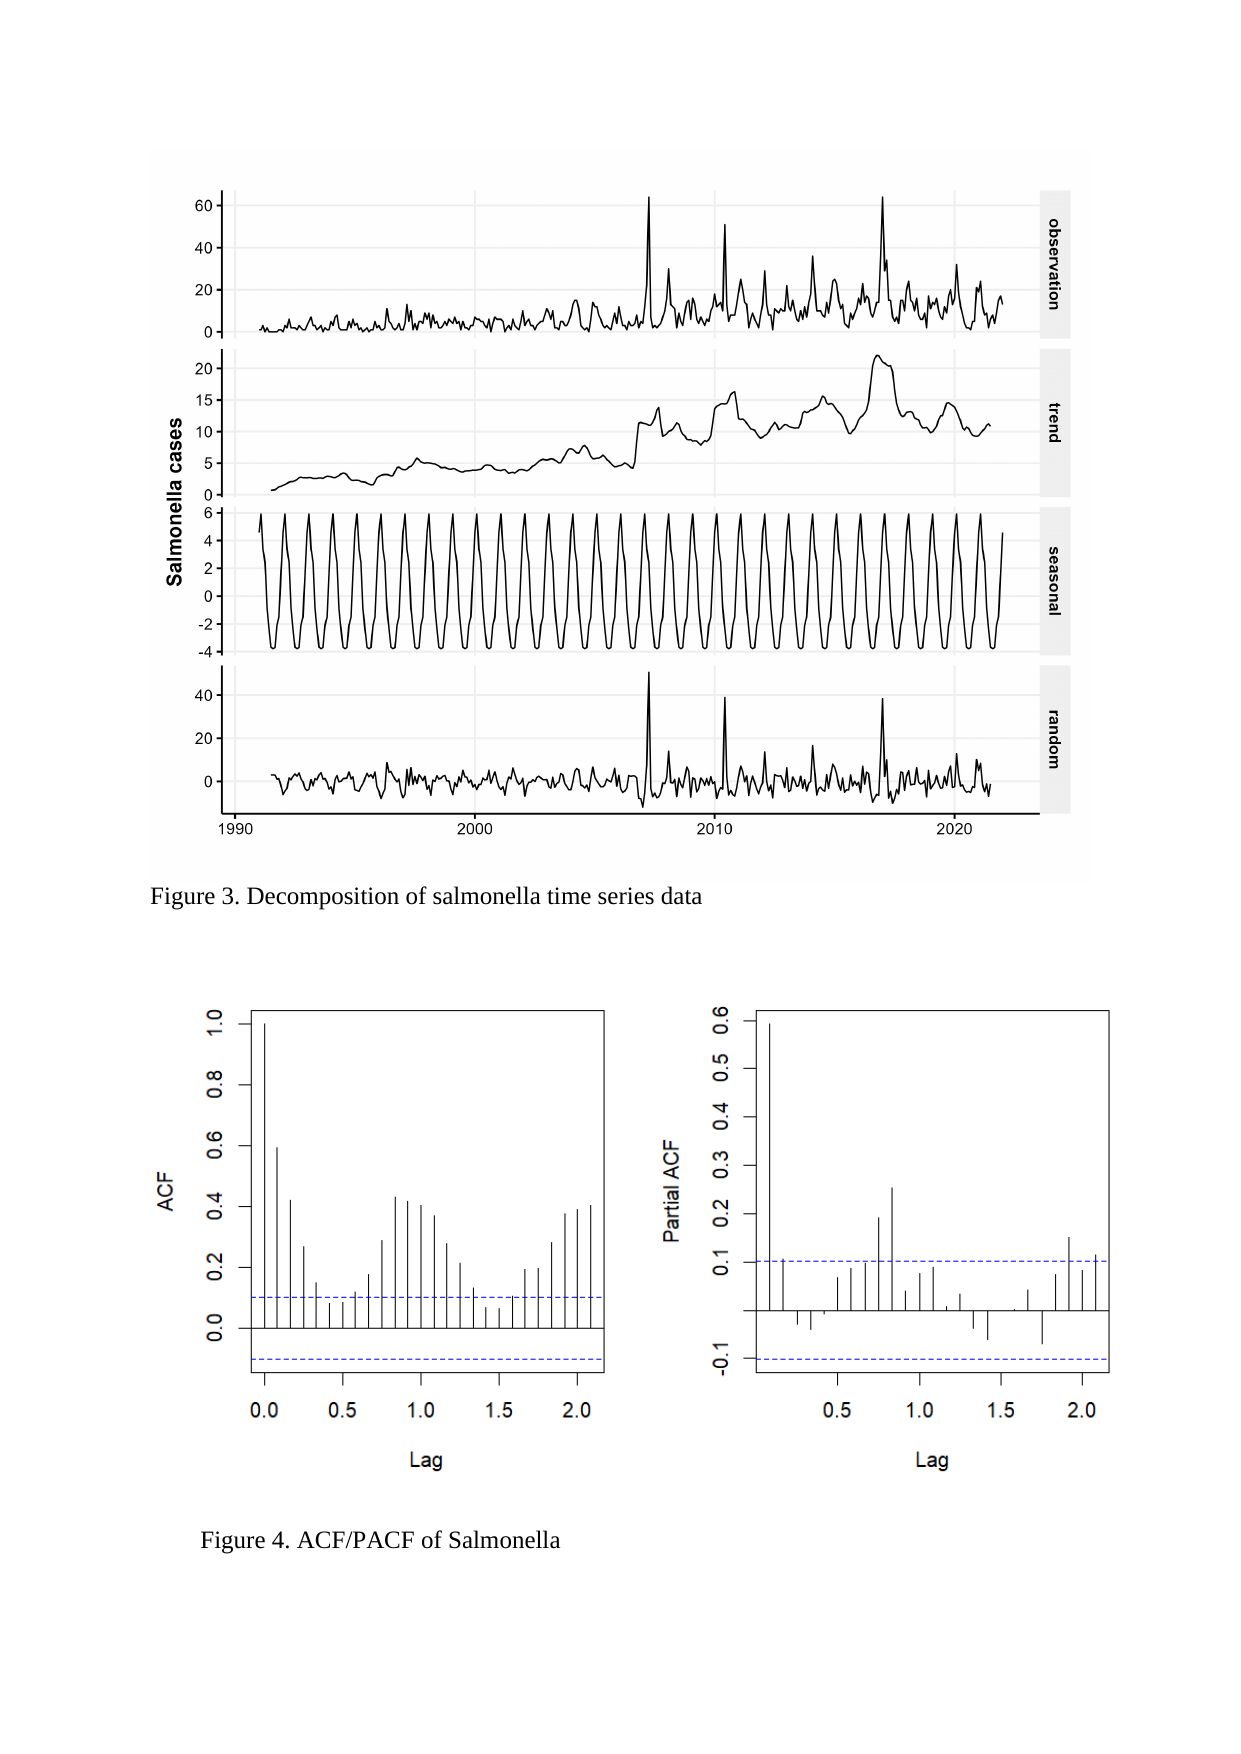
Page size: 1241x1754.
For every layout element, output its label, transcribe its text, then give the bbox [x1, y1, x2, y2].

picture [150, 910, 1161, 1499]
text Figure 4. ACF/PACF of Salmonella [150, 1499, 1090, 1554]
picture [150, 150, 1091, 882]
text Figure 3. Decomposition of salmonella time series data [150, 882, 1090, 910]
